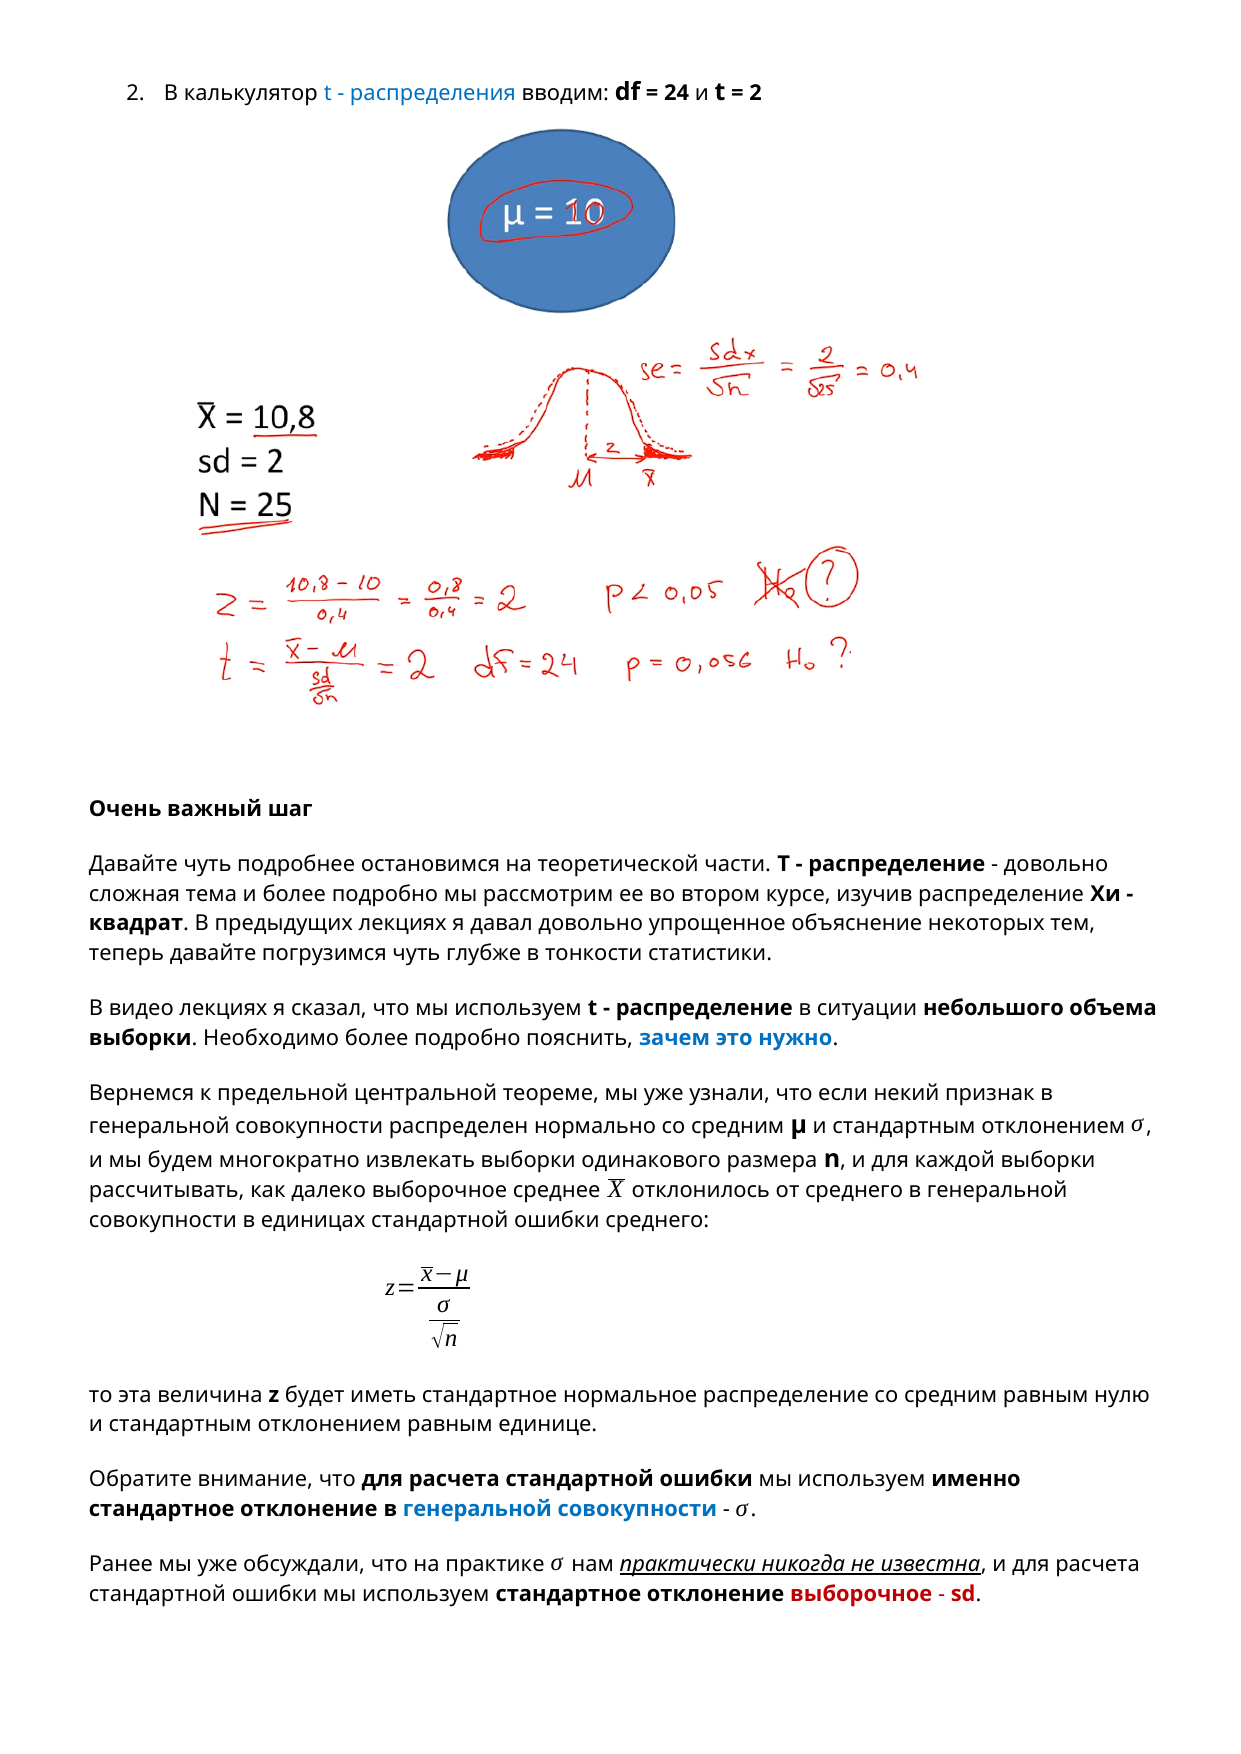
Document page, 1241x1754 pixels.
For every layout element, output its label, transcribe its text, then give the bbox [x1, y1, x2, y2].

picture [163, 110, 946, 711]
text Очень важный шаг [89, 793, 1167, 823]
text то эта величина z будет иметь стандартное нормальное распределение со средним равным нулю и стандартным отклонением равным единице. [89, 1379, 1167, 1438]
text Вернемся к предельной центральной теореме, мы уже узнали, что если некий признак в генеральной совокупности распределен нормально со средним μ и стандартным отклонением , и мы будем многократно извлекать выборки одинакового размера n, и для каждой выборки рассчитывать, как далеко выборочное среднее отклонилось от среднего в генеральной совокупности в единицах стандартной ошибки среднего: [89, 1077, 1167, 1234]
text В видео лекциях я сказал, что мы используем t - распределение в ситуации небольшого объема выборки. Необходимо более подробно пояснить, зачем это нужно. [89, 992, 1167, 1052]
text Обратите внимание, что для расчета стандартной ошибки мы используем именно стандартное отклонение в генеральной совокупности - . [89, 1463, 1167, 1523]
text Ранее мы уже обсуждали, что на практике нам практически никогда не известна, и для расчета стандартной ошибки мы используем стандартное отклонение выборочное - sd. [89, 1548, 1167, 1607]
text Давайте чуть подробнее остановимся на теоретической части. T - распределение - довольно сложная тема и более подробно мы рассмотрим ее во втором курсе, изучив распределение Хи - квадрат. В предыдущих лекциях я давал довольно упрощенное объяснение некоторых тем, теперь давайте погрузимся чуть глубже в тонкости статистики. [89, 848, 1167, 967]
